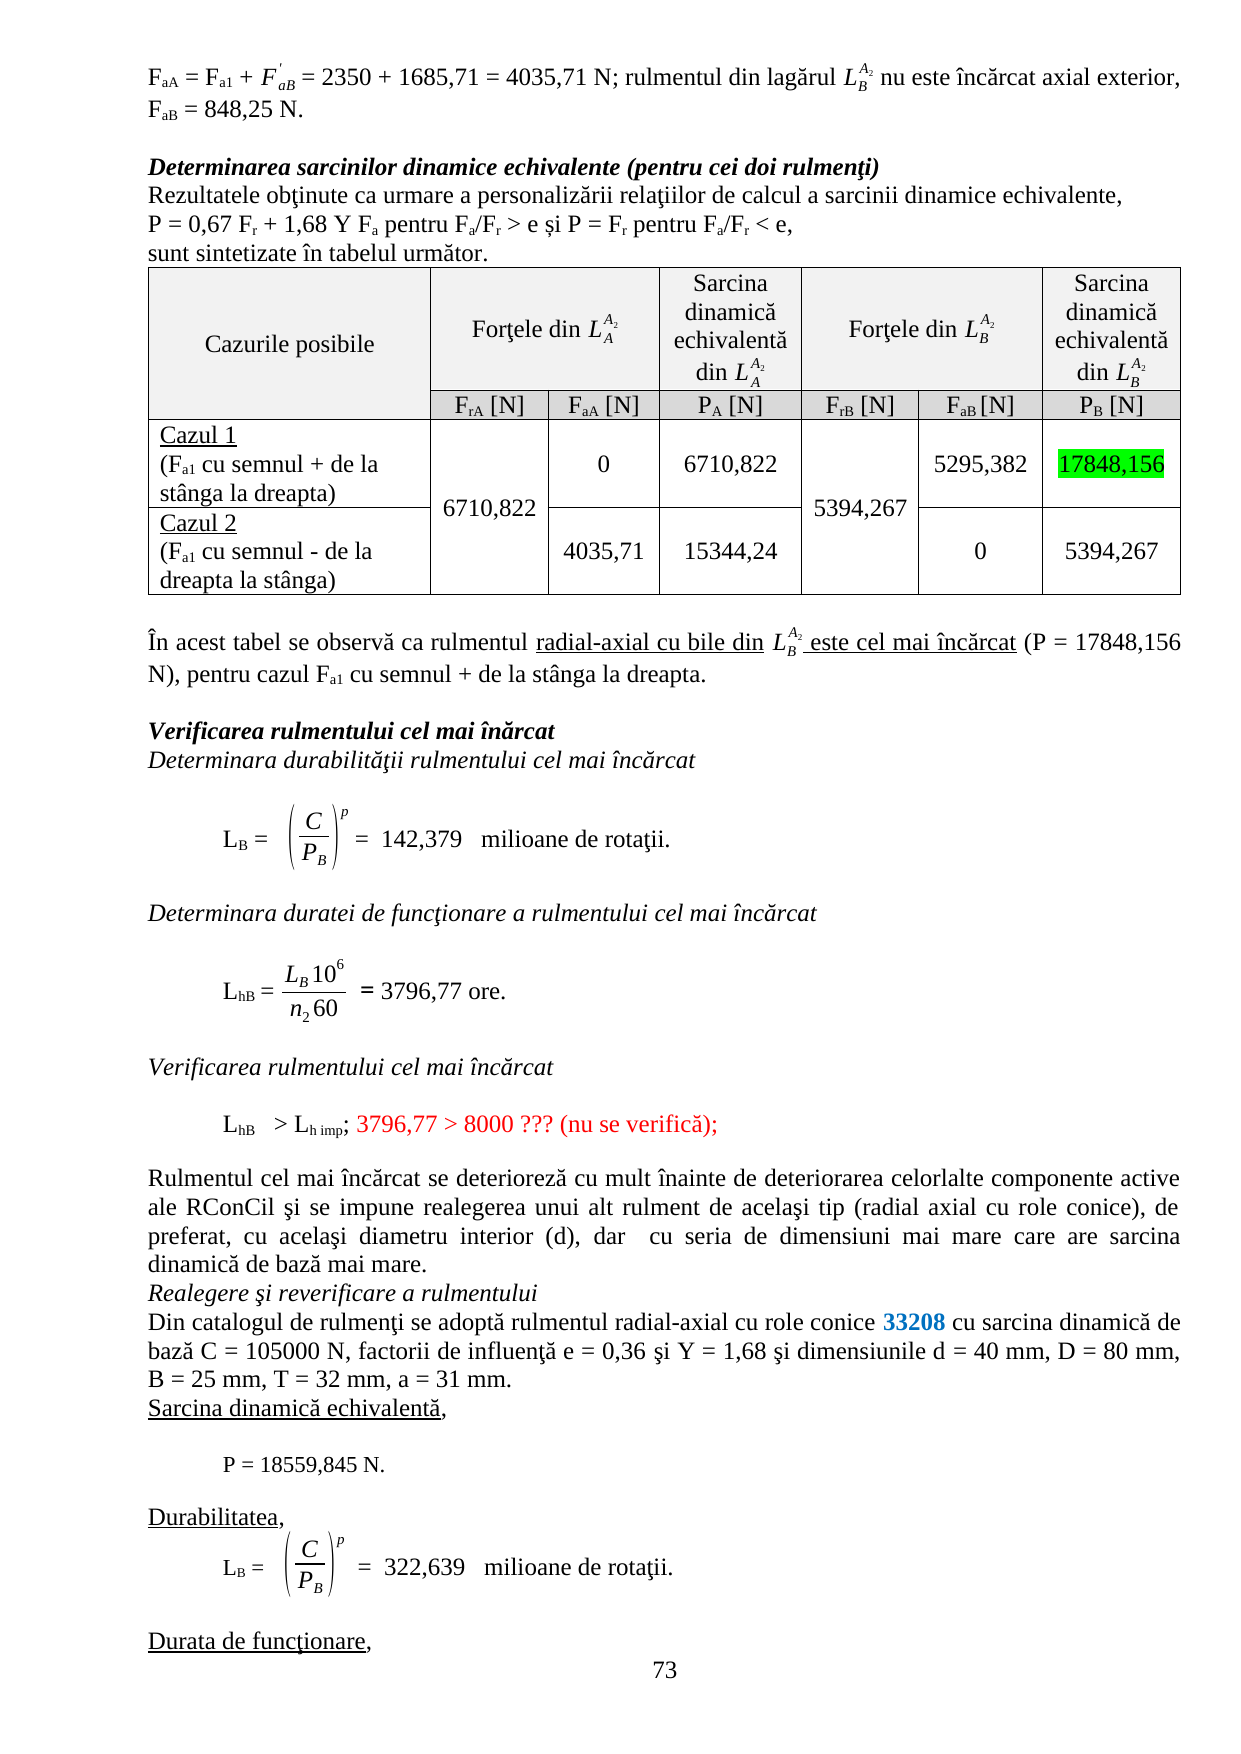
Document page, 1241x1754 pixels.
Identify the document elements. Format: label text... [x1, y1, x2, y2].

text Determinara duratei de funcţionare a rulmentului cel mai încărcat [148, 898, 1181, 927]
text Durata de funcţionare, [148, 1626, 1181, 1655]
table_cell FaA [N] [549, 391, 659, 419]
text Verificarea rulmentului cel mai încărcat [148, 1052, 1181, 1081]
list LhB > Lh imp; 3796,77 > 8000 ??? (nu se verifică); [223, 1109, 1181, 1138]
list LB = = 142,379 milioane de rotaţii. [223, 803, 1181, 872]
list P = 18559,845 N. [223, 1451, 1181, 1477]
text În acest tabel se observă ca rulmentul radial-axial cu bile din este cel mai încărcat (P = 17848,156 N), pentru cazul Fa1 cu semnul + de la stânga la dreapta. [148, 624, 1181, 688]
table_cell FrB [N] [802, 391, 918, 419]
table_header Cazurile posibile [149, 268, 430, 419]
table_cell 17848,156 [1043, 420, 1180, 507]
text P = 0,67 Fr + 1,68 Y Fa pentru Fa/Fr > e și P = Fr pentru Fa/Fr < e, [148, 209, 1181, 238]
text Verificarea rulmentului cel mai înărcat [148, 716, 1181, 745]
table_cell 6710,822 [431, 420, 548, 594]
table_cell 4035,71 [549, 508, 659, 594]
table_header Forţele din [802, 268, 1042, 389]
text Sarcina dinamică echivalentă, [148, 1393, 1181, 1422]
table_cell PB [N] [1043, 391, 1180, 419]
text Determinara durabilităţii rulmentului cel mai încărcat [148, 745, 1181, 774]
table_cell Cazul 1 (Fa1 cu semnul + de la stânga la dreapta) [149, 420, 430, 507]
table_cell 0 [919, 508, 1042, 594]
table_cell FaB [N] [919, 391, 1042, 419]
table_cell 15344,24 [660, 508, 801, 594]
text Rezultatele obţinute ca urmare a personalizării relaţiilor de calcul a sarcinii dinamice echivalente, [148, 181, 1181, 209]
table_cell FrA [N] [431, 391, 548, 419]
table_cell PA [N] [660, 391, 801, 419]
table_cell 5394,267 [1043, 508, 1180, 594]
table_cell Cazul 2 (Fa1 cu semnul - de la dreapta la stânga) [149, 508, 430, 594]
list LB = = 322,639 milioane de rotaţii. [223, 1531, 1181, 1600]
table_header Forţele din [431, 268, 659, 389]
text Durabilitatea, [148, 1502, 1181, 1531]
text Determinarea sarcinilor dinamice echivalente (pentru cei doi rulmenţi) [148, 152, 1181, 181]
table_cell 6710,822 [660, 420, 801, 507]
table_header Sarcina dinamică echivalentă din [660, 268, 801, 389]
table_cell 5394,267 [802, 420, 918, 594]
table_cell 5295,382 [919, 420, 1042, 507]
text Din catalogul de rulmenţi se adoptă rulmentul radial-axial cu role conice 33208 cu sarcina dinamică de bază C = 105000 N, factorii de influenţă e = 0,36 şi Y = 1,68 şi dimensiunile d = 40 mm, D = 80 mm, B = 25 mm, T = 32 mm, a = 31 mm. [148, 1307, 1181, 1393]
table_header Sarcina dinamică echivalentă din [1043, 268, 1180, 389]
text Rulmentul cel mai încărcat se deterioreză cu mult înainte de deteriorarea celorlalte componente active ale RConCil şi se impune realegerea unui alt rulment de acelaşi tip (radial axial cu role conice), de preferat, cu acelaşi diametru interior (d), dar cu seria de dimensiuni mai mare care are sarcina dinamică de bază mai mare. [148, 1163, 1181, 1278]
list LhB = = 3796,77 ore. [223, 956, 1181, 1026]
text Realegere şi reverificare a rulmentului [148, 1278, 1181, 1307]
text FaA = Fa1 + = 2350 + 1685,71 = 4035,71 N; rulmentul din lagărul nu este încărcat axial exterior, FaB = 848,25 N. [148, 59, 1181, 123]
text sunt sintetizate în tabelul următor. [148, 238, 1181, 267]
table_cell 0 [549, 420, 659, 507]
